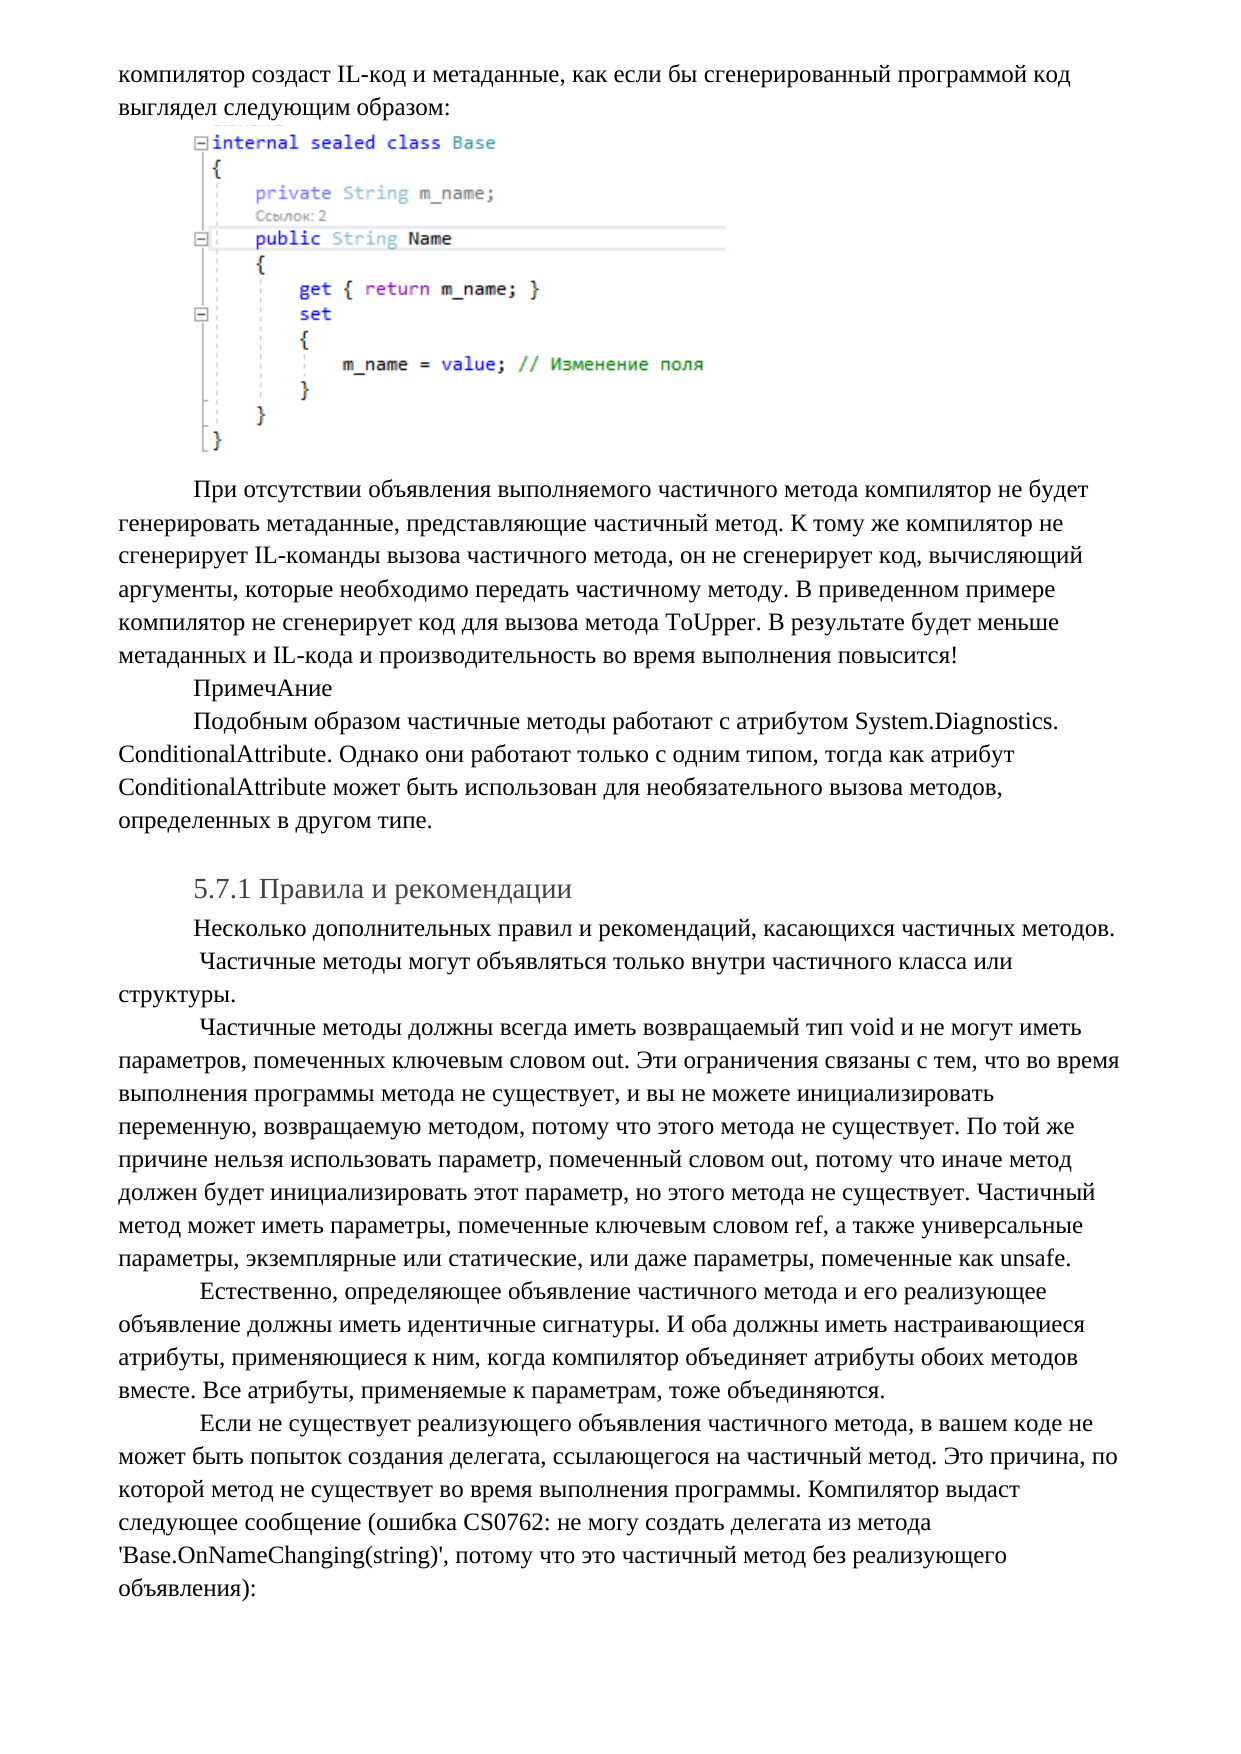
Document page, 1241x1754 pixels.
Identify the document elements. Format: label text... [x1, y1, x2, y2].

text Частичные методы могут объявляться только внутри частичного класса или структуры. [118, 946, 1122, 1008]
text Естественно, определяющее объявление частичного метода и его реализующее объявление должны иметь идентичные сигнатуры. И оба должны иметь настраивающиеся атрибуты, применяющиеся к ним, когда компилятор объединяет атрибуты обоих методов вместе. Все атрибуты, применяемые к параметрам, тоже объединяются. [118, 1276, 1122, 1404]
text Если не существует реализующего объявления частичного метода, в вашем коде не может быть попыток создания делегата, ссылающегося на частичный метод. Это причина, по которой метод не существует во время выполнения программы. Компилятор выдаст следующее сообщение (ошибка CS0762: не могу создать делегата из метода 'Base.OnNameChanging(string)', потому что это частичный метод без реализующего объявления): [118, 1408, 1122, 1602]
subtitle 5.7.1 Правила и рекомендации [118, 871, 1122, 905]
text Частичные методы должны всегда иметь возвращаемый тип void и не могут иметь параметров, помеченных ключевым словом out. Эти ограничения связаны с тем, что во время выполнения программы метода не существует, и вы не можете инициализировать переменную, возвращаемую методом, потому что этого метода не существует. По той же причине нельзя использовать параметр, помеченный словом out, потому что иначе метод должен будет инициализировать этот параметр, но этого метода не существует. Частичный метод может иметь параметры, помеченные ключевым словом ref, а также универсальные параметры, экземплярные или статические, или даже параметры, помеченные как unsafe. [118, 1012, 1122, 1272]
text Несколько дополнительных правил и рекомендаций, касающихся частичных методов. [118, 913, 1122, 942]
text Подобным образом частичные методы работают с атрибутом System.Diagnostics. ConditionalAttribute. Однако они работают только с одним типом, тогда как атрибут ConditionalAttribute может быть использован для необязательного вызова методов, определенных в другом типе. [118, 706, 1122, 833]
text ПримечАние [118, 673, 1122, 701]
picture [193, 125, 726, 471]
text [118, 59, 1122, 121]
text При отсутствии объявления выполняемого частичного метода компилятор не будет генерировать метаданные, представляющие частичный метод. К тому же компилятор не сгенерирует IL-команды вызова частичного метода, он не сгенерирует код, вычисляющий аргументы, которые необходимо передать частичному методу. В приведенном примере компилятор не сгенерирует код для вызова метода ToUpper. В результате будет меньше метаданных и IL-кода и производительность во время выполнения повысится! [118, 474, 1122, 668]
